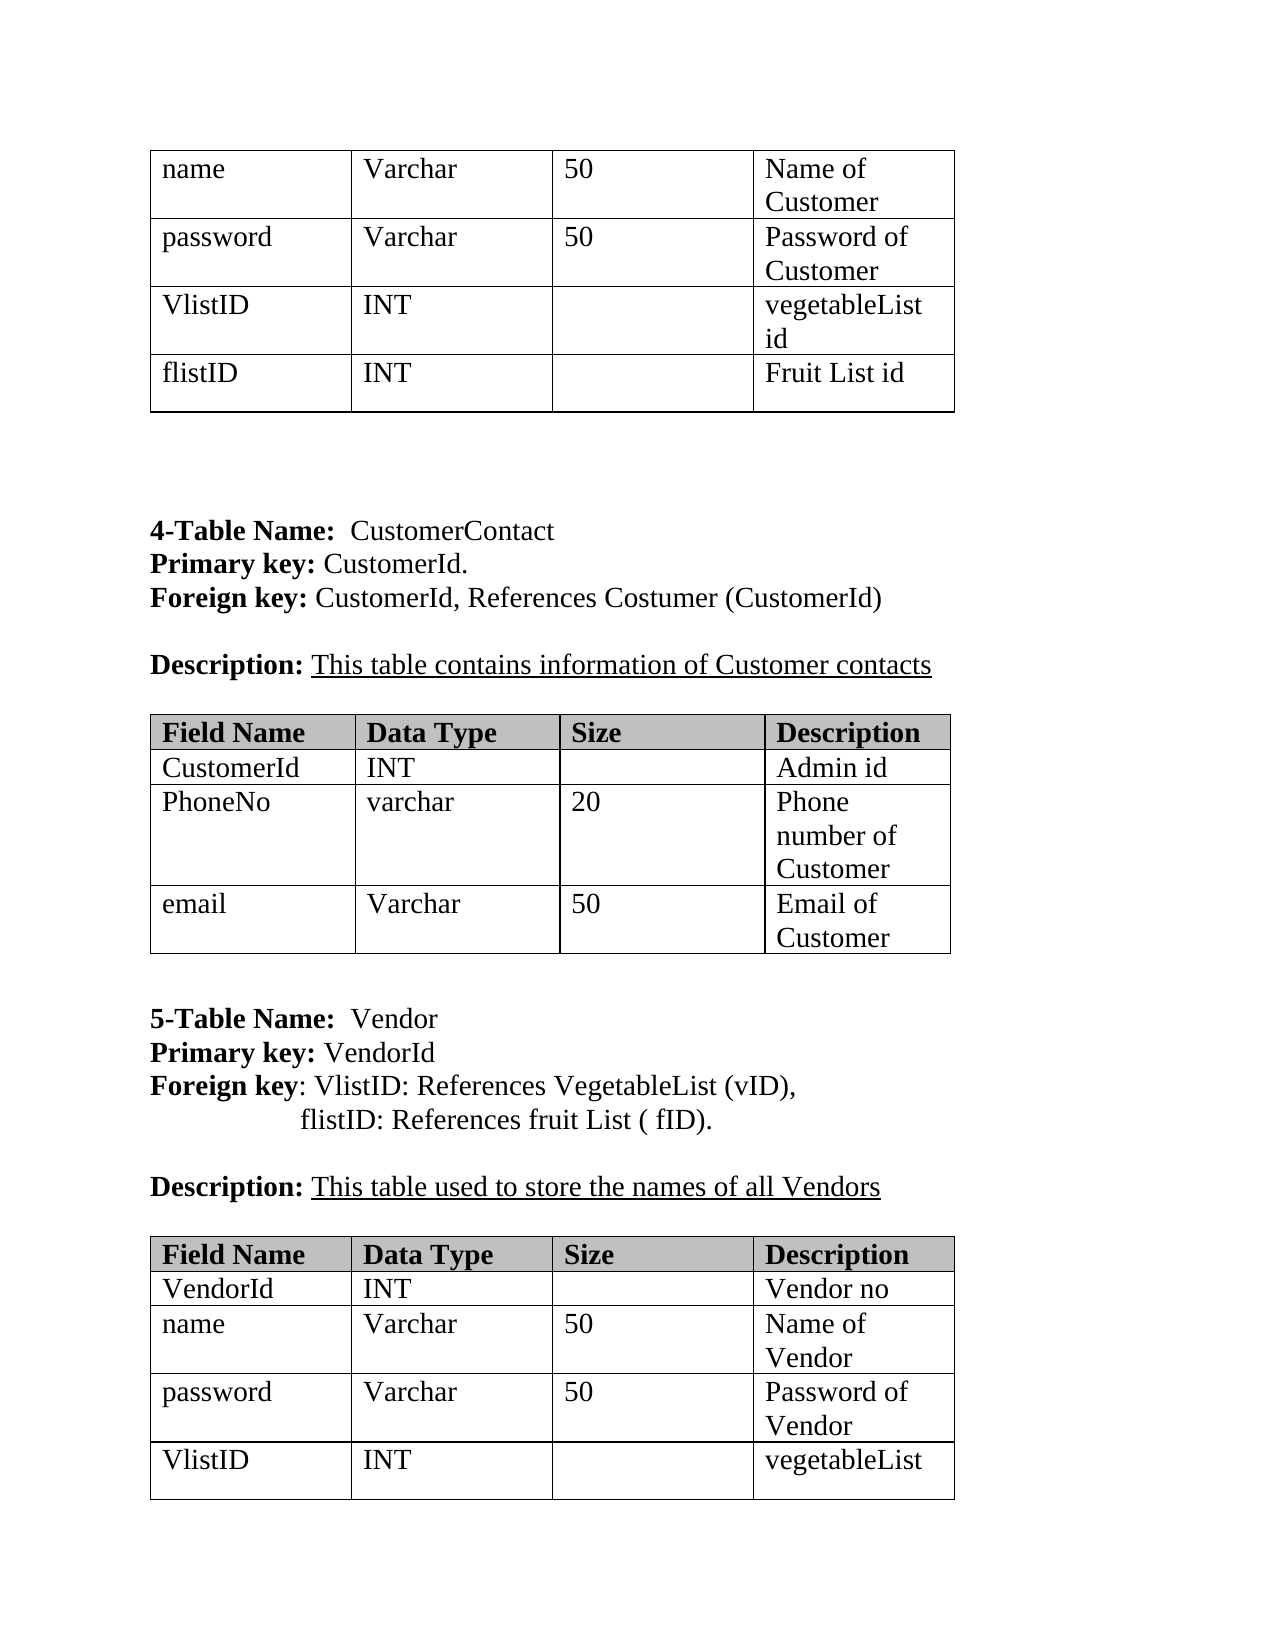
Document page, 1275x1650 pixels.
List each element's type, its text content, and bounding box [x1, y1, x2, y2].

table_cell INT [356, 750, 559, 783]
table_cell [553, 355, 753, 411]
table_cell 50 [553, 1306, 753, 1373]
table_cell 50 [561, 886, 764, 953]
table_header Size [561, 715, 764, 749]
table_cell INT [352, 355, 552, 411]
table_cell password [151, 219, 351, 286]
table_cell 20 [561, 785, 764, 885]
table_cell Varchar [352, 219, 552, 286]
table_cell VlistID [151, 1443, 351, 1498]
table_header Field Name [151, 1237, 351, 1271]
table_cell INT [352, 1272, 552, 1305]
subtitle Description: This table contains information of Customer contacts [150, 647, 1125, 681]
table_cell vegetableList id [754, 287, 954, 354]
table_cell 50 [553, 219, 753, 286]
table_cell Name of Vendor [754, 1306, 954, 1373]
table_cell vegetableList id [754, 1443, 954, 1498]
table_cell name [151, 1306, 351, 1373]
table_cell name [151, 151, 351, 218]
table_cell Password of Vendor [754, 1374, 954, 1441]
table_cell Phone number of Customer [766, 785, 950, 885]
table_cell Varchar [356, 886, 559, 953]
table_header Description [754, 1237, 954, 1271]
subtitle Description: This table used to store the names of all Vendors [150, 1169, 1125, 1202]
table_cell Varchar [352, 1374, 552, 1441]
table_cell CustomerId [151, 750, 355, 783]
table_cell Vendor no [754, 1272, 954, 1305]
table_cell Email of Customer [766, 886, 950, 953]
table_cell 50 [553, 1374, 753, 1441]
table_cell [561, 750, 764, 783]
table_header Data Type [352, 1237, 552, 1271]
subtitle flistID: References fruit List ( fID). [150, 1102, 1125, 1135]
table_cell Password of Customer [754, 219, 954, 286]
table_cell Fruit List id [754, 355, 954, 411]
table_cell Admin id [766, 750, 950, 783]
table_cell VendorId [151, 1272, 351, 1305]
table_cell 50 [553, 151, 753, 218]
table_cell varchar [356, 785, 559, 885]
subtitle 4-Table Name: CustomerContact [150, 513, 1125, 547]
table_cell [553, 287, 753, 354]
table_header Size [553, 1237, 753, 1271]
table_header Description [766, 715, 950, 749]
table_header Field Name [151, 715, 355, 749]
subtitle Foreign key: VlistID: References VegetableList (vID), [150, 1068, 1125, 1102]
table_cell VlistID [151, 287, 351, 354]
subtitle Primary key: VendorId [150, 1035, 1125, 1068]
table_cell password [151, 1374, 351, 1441]
table_cell email [151, 886, 355, 953]
table_cell INT [352, 1443, 552, 1498]
table_cell [553, 1443, 753, 1498]
table_cell Varchar [352, 1306, 552, 1373]
subtitle Primary key: CustomerId. [150, 547, 1125, 580]
table_cell Varchar [352, 151, 552, 218]
table_header Data Type [356, 715, 559, 749]
table_cell [553, 1272, 753, 1305]
subtitle Foreign key: CustomerId, References Costumer (CustomerId) [150, 580, 1125, 614]
subtitle 5-Table Name: Vendor [150, 1001, 1125, 1035]
table_cell Name of Customer [754, 151, 954, 218]
table_cell PhoneNo [151, 785, 355, 885]
table_cell flistID [151, 355, 351, 411]
table_cell INT [352, 287, 552, 354]
